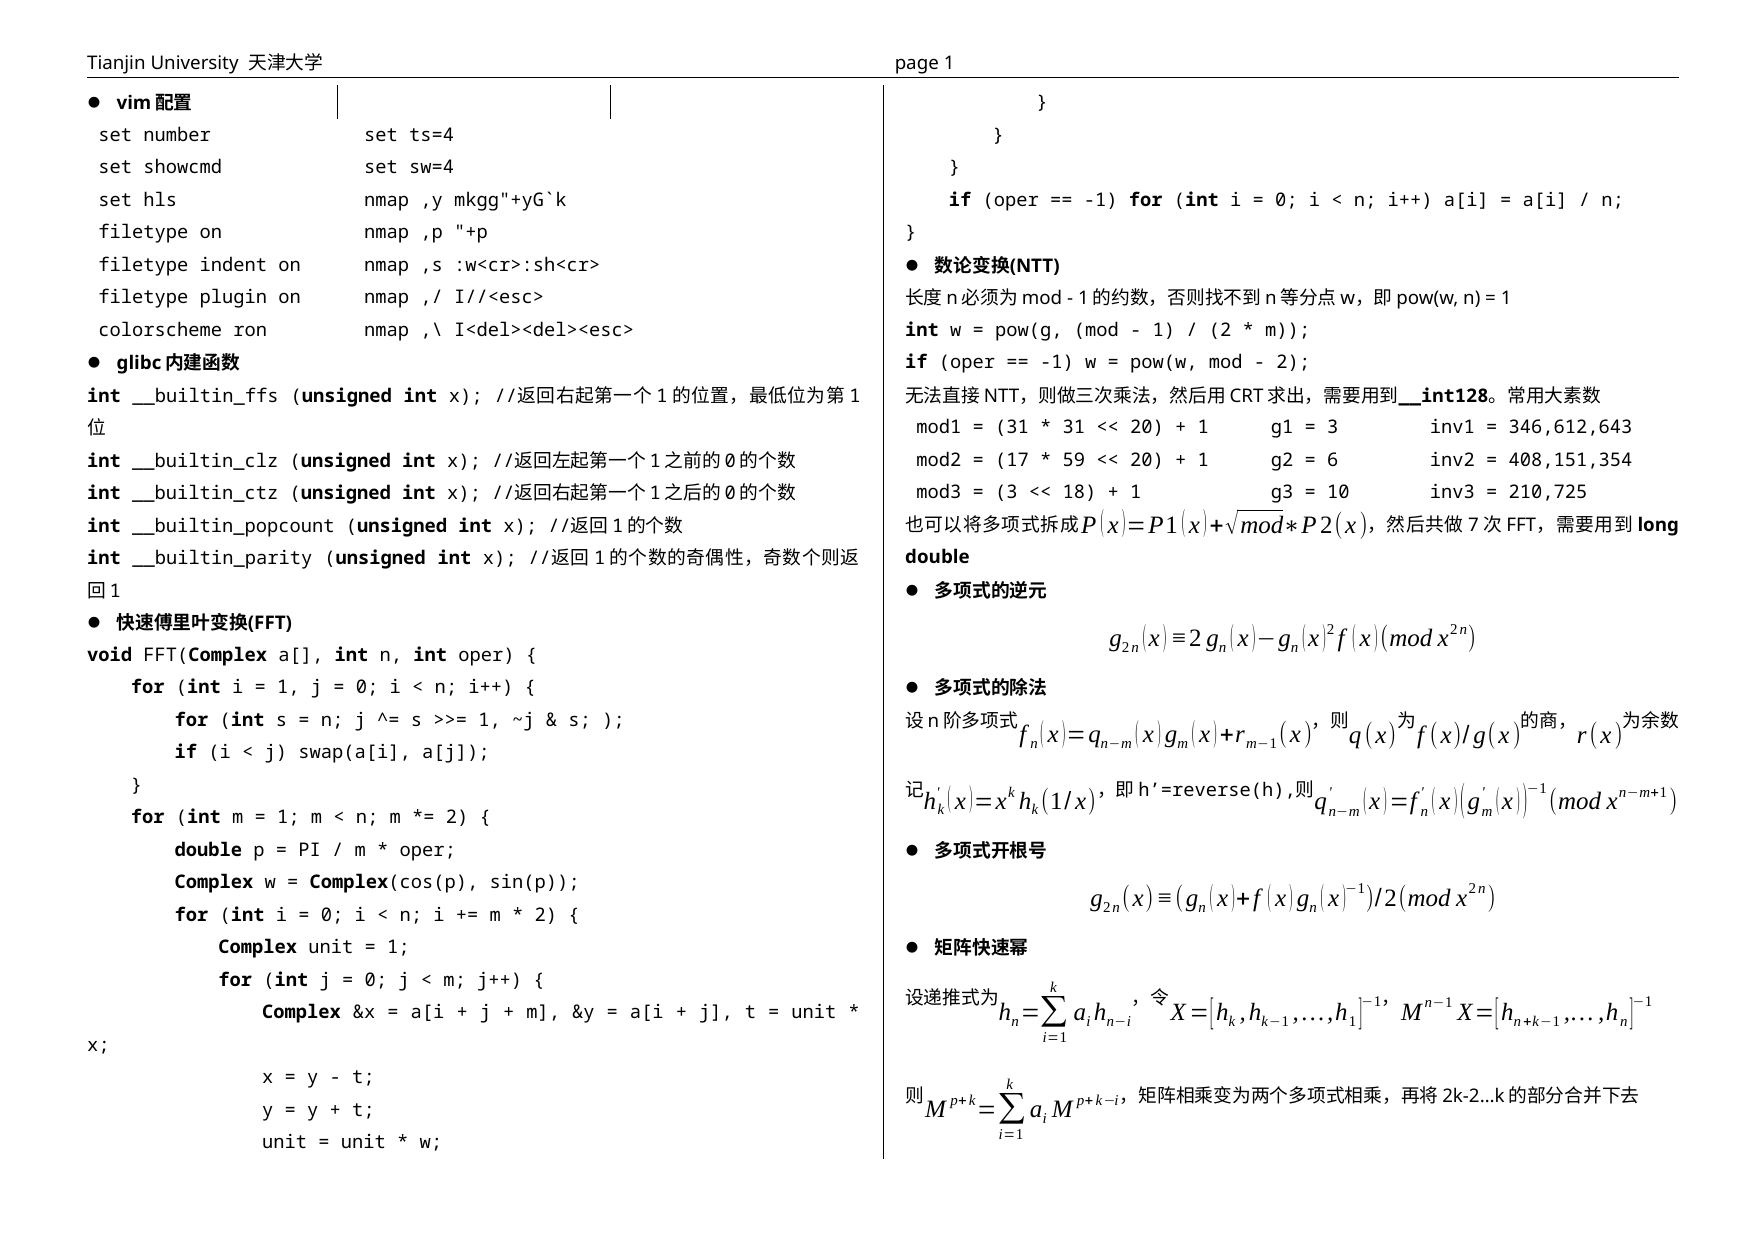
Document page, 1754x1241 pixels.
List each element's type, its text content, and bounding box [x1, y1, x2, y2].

table_cell g2 = 6 [1259, 443, 1418, 475]
text for (int m = 1; m < n; m *= 2) { [87, 800, 861, 833]
text 设递推式为，令， [905, 963, 1679, 1060]
subtitle vim配置 [87, 85, 315, 118]
table_header g1 = 3 [1259, 410, 1418, 443]
text } [87, 768, 861, 800]
text if (oper == -1) w = pow(w, mod - 2); [905, 345, 1679, 378]
table_cell inv2 = 408,151,354 [1418, 443, 1675, 475]
subtitle 快速傅里叶变换(FFT) [87, 605, 861, 638]
text 设n阶多项式，则为的商，为余数 [905, 703, 1679, 768]
text for (int j = 0; j < m; j++) { [87, 963, 861, 995]
text x = y - t; [87, 1060, 861, 1093]
subtitle 多项式开根号 [905, 833, 1679, 865]
text 记，即h’=reverse(h),则 [905, 768, 1679, 833]
text int __builtin_clz (unsigned int x); //返回左起第一个1之前的0的个数 [87, 443, 861, 475]
table_header inv1 = 346,612,643 [1418, 410, 1675, 443]
table_header set number set showcmd set hls filetype on filetype indent on filetype plugin on colorscheme ron [87, 118, 353, 345]
text int __builtin_parity (unsigned int x); //返回1的个数的奇偶性，奇数个则返回1 [87, 540, 861, 605]
table_cell mod3 = (3 << 18) + 1 [905, 475, 1259, 508]
text 也可以将多项式拆成，然后共做7次FFT，需要用到long double [905, 508, 1679, 573]
subtitle 数论变换(NTT) [905, 248, 1679, 280]
text for (int s = n; j ^= s >>= 1, ~j & s; ); [87, 703, 861, 735]
text 长度n必须为mod - 1的约数，否则找不到n等分点w，即pow(w, n) = 1 [905, 280, 1679, 313]
subtitle 多项式的除法 [905, 670, 1679, 703]
table_header set ts=4 set sw=4 nmap ,y mkgg"+yG`k nmap ,p "+p nmap ,s :w<cr>:sh<cr> nmap ,/ I//<esc> nmap ,\ I<del><del><esc> [353, 118, 857, 345]
text if (oper == -1) for (int i = 0; i < n; i++) a[i] = a[i] / n; [905, 183, 1679, 215]
text int __builtin_ffs (unsigned int x); //返回右起第一个1的位置，最低位为第1位 [87, 378, 861, 443]
text int __builtin_ctz (unsigned int x); //返回右起第一个1之后的0的个数 [87, 475, 861, 508]
text if (i < j) swap(a[i], a[j]); [87, 735, 861, 768]
text for (int i = 1, j = 0; i < n; i++) { [87, 670, 861, 703]
table_header mod1 = (31 * 31 << 20) + 1 [905, 410, 1259, 443]
text Complex &x = a[i + j + m], &y = a[i + j], t = unit * x; [87, 995, 861, 1060]
text } [905, 215, 1679, 248]
subtitle 矩阵快速幂 [905, 930, 1679, 963]
table_cell g3 = 10 [1259, 475, 1418, 508]
subtitle 多项式的逆元 [905, 573, 1679, 605]
text Complex w = Complex(cos(p), sin(p)); [87, 865, 861, 898]
subtitle glibc内建函数 [87, 345, 861, 378]
text 则，矩阵相乘变为两个多项式相乘，再将2k-2…k的部分合并下去 [905, 1060, 1679, 1158]
text } [905, 85, 1679, 118]
text int __builtin_popcount (unsigned int x); //返回1的个数 [87, 508, 861, 540]
text unit = unit * w; [87, 1125, 861, 1158]
text Complex unit = 1; [87, 930, 861, 963]
text double p = PI / m * oper; [87, 833, 861, 865]
text 无法直接NTT，则做三次乘法，然后用CRT求出，需要用到__int128。常用大素数 [905, 378, 1679, 410]
text void FFT(Complex a[], int n, int oper) { [87, 638, 861, 670]
text } [905, 118, 1679, 150]
text for (int i = 0; i < n; i += m * 2) { [87, 898, 861, 930]
text int w = pow(g, (mod - 1) / (2 * m)); [905, 313, 1679, 345]
table_cell mod2 = (17 * 59 << 20) + 1 [905, 443, 1259, 475]
text y = y + t; [87, 1093, 861, 1125]
text } [905, 150, 1679, 183]
table_cell inv3 = 210,725 [1418, 475, 1675, 508]
